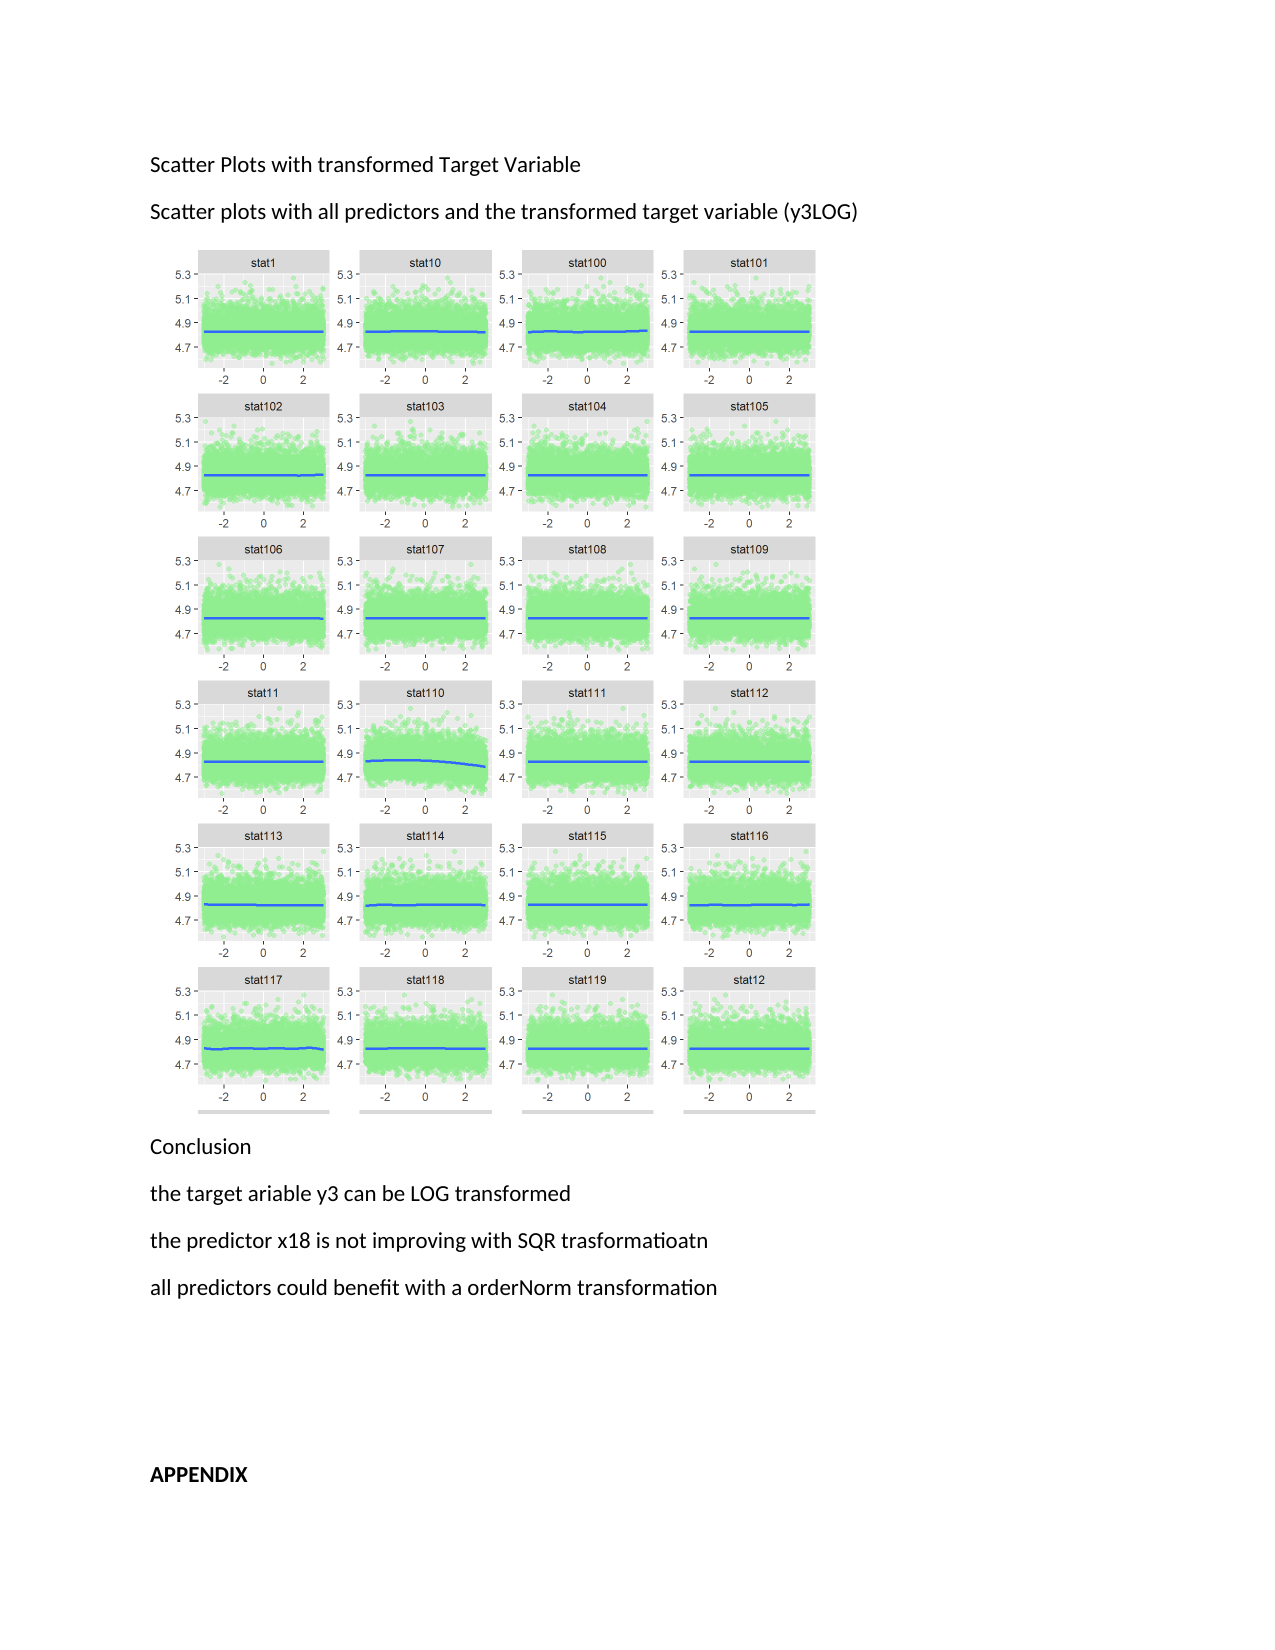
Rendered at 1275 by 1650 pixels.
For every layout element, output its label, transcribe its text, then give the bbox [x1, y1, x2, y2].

text all predictors could benefit with a orderNorm transformation [150, 1273, 1125, 1301]
text Scatter Plots with transformed Target Variable [150, 150, 1125, 178]
text the predictor x18 is not improving with SQR trasformatioatn [150, 1226, 1125, 1254]
text APPENDIX [150, 1460, 1125, 1488]
text Conclusion [150, 1132, 1125, 1160]
text Scatter plots with all predictors and the transformed target variable (y3LOG) [150, 197, 1125, 225]
picture [150, 243, 823, 1114]
text the target ariable y3 can be LOG transformed [150, 1179, 1125, 1207]
